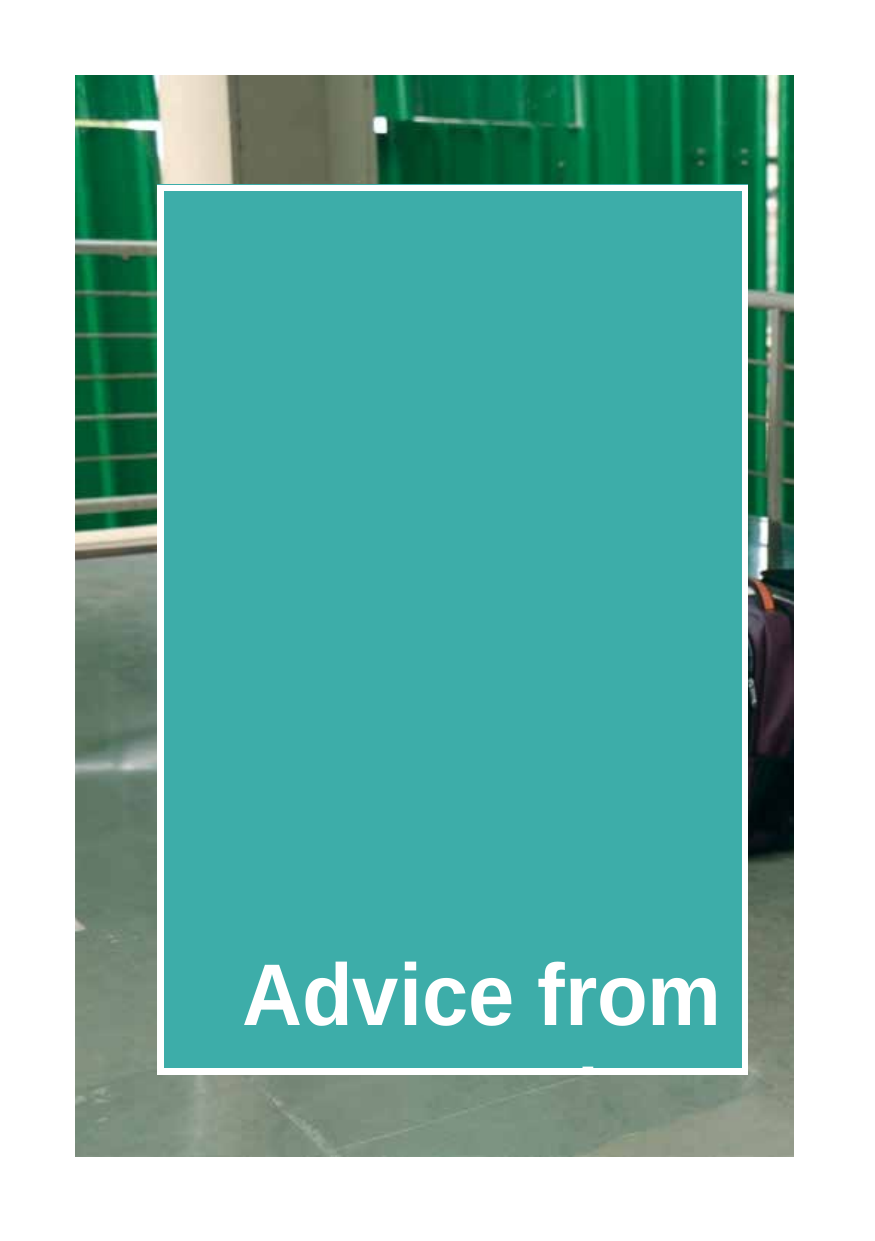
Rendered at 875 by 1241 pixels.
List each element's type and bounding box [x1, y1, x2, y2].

picture [75, 75, 794, 1157]
